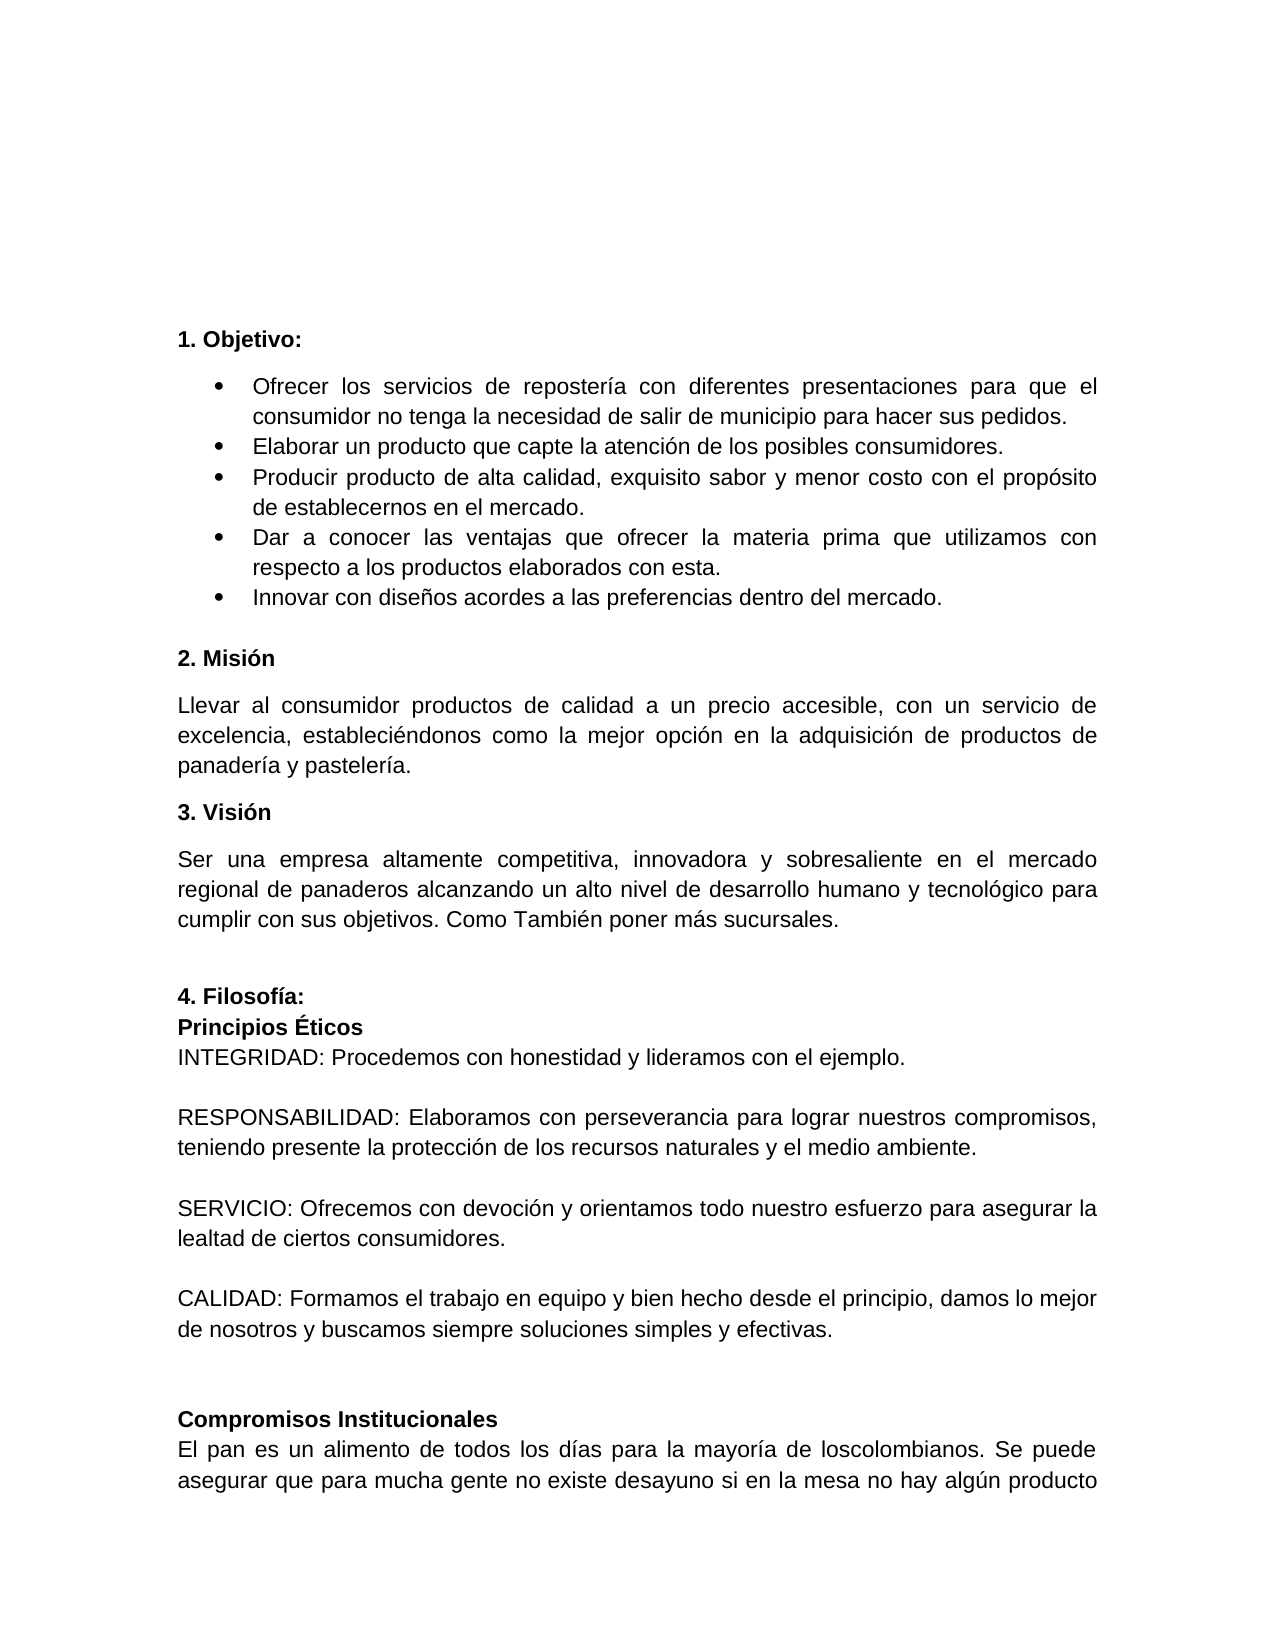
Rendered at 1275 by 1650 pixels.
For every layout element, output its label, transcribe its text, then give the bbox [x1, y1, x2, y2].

text CALIDAD: Formamos el trabajo en equipo y bien hecho desde el principio, damos lo mejor de nosotros y buscamos siempre soluciones simples y efectivas. [177, 1285, 1098, 1342]
text 1. Objetivo: [177, 326, 1098, 352]
list Elaborar un producto que capte la atención de los posibles consumidores. [215, 433, 1098, 459]
text RESPONSABILIDAD: Elaboramos con perseverancia para lograr nuestros compromisos, teniendo presente la protección de los recursos naturales y el medio ambiente. [177, 1104, 1098, 1161]
text Compromisos Institucionales [177, 1406, 1098, 1432]
text Ser una empresa altamente competitiva, innovadora y sobresaliente en el mercado regional de panaderos alcanzando un alto nivel de desarrollo humano y tecnológico para cumplir con sus objetivos. Como También poner más sucursales. [177, 846, 1098, 932]
text 3. Visión [177, 799, 1098, 825]
text Principios Éticos [177, 1013, 1098, 1040]
text SERVICIO: Ofrecemos con devoción y orientamos todo nuestro esfuerzo para asegurar la lealtad de ciertos consumidores. [177, 1195, 1098, 1251]
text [177, 1436, 1098, 1493]
list Ofrecer los servicios de repostería con diferentes presentaciones para que el consumidor no tenga la necesidad de salir de municipio para hacer sus pedidos. [215, 373, 1098, 429]
text 4. Filosofía: [177, 983, 1098, 1009]
text INTEGRIDAD: Procedemos con honestidad y lideramos con el ejemplo. [177, 1044, 1098, 1070]
list Producir producto de alta calidad, exquisito sabor y menor costo con el propósito de establecernos en el mercado. [215, 463, 1098, 520]
list Dar a conocer las ventajas que ofrecer la materia prima que utilizamos con respecto a los productos elaborados con esta. [215, 524, 1098, 580]
list Innovar con diseños acordes a las preferencias dentro del mercado. [215, 584, 1098, 611]
text 2. Misión [177, 645, 1098, 671]
text Llevar al consumidor productos de calidad a un precio accesible, con un servicio de excelencia, estableciéndonos como la mejor opción en la adquisición de productos de panadería y pastelería. [177, 692, 1098, 778]
